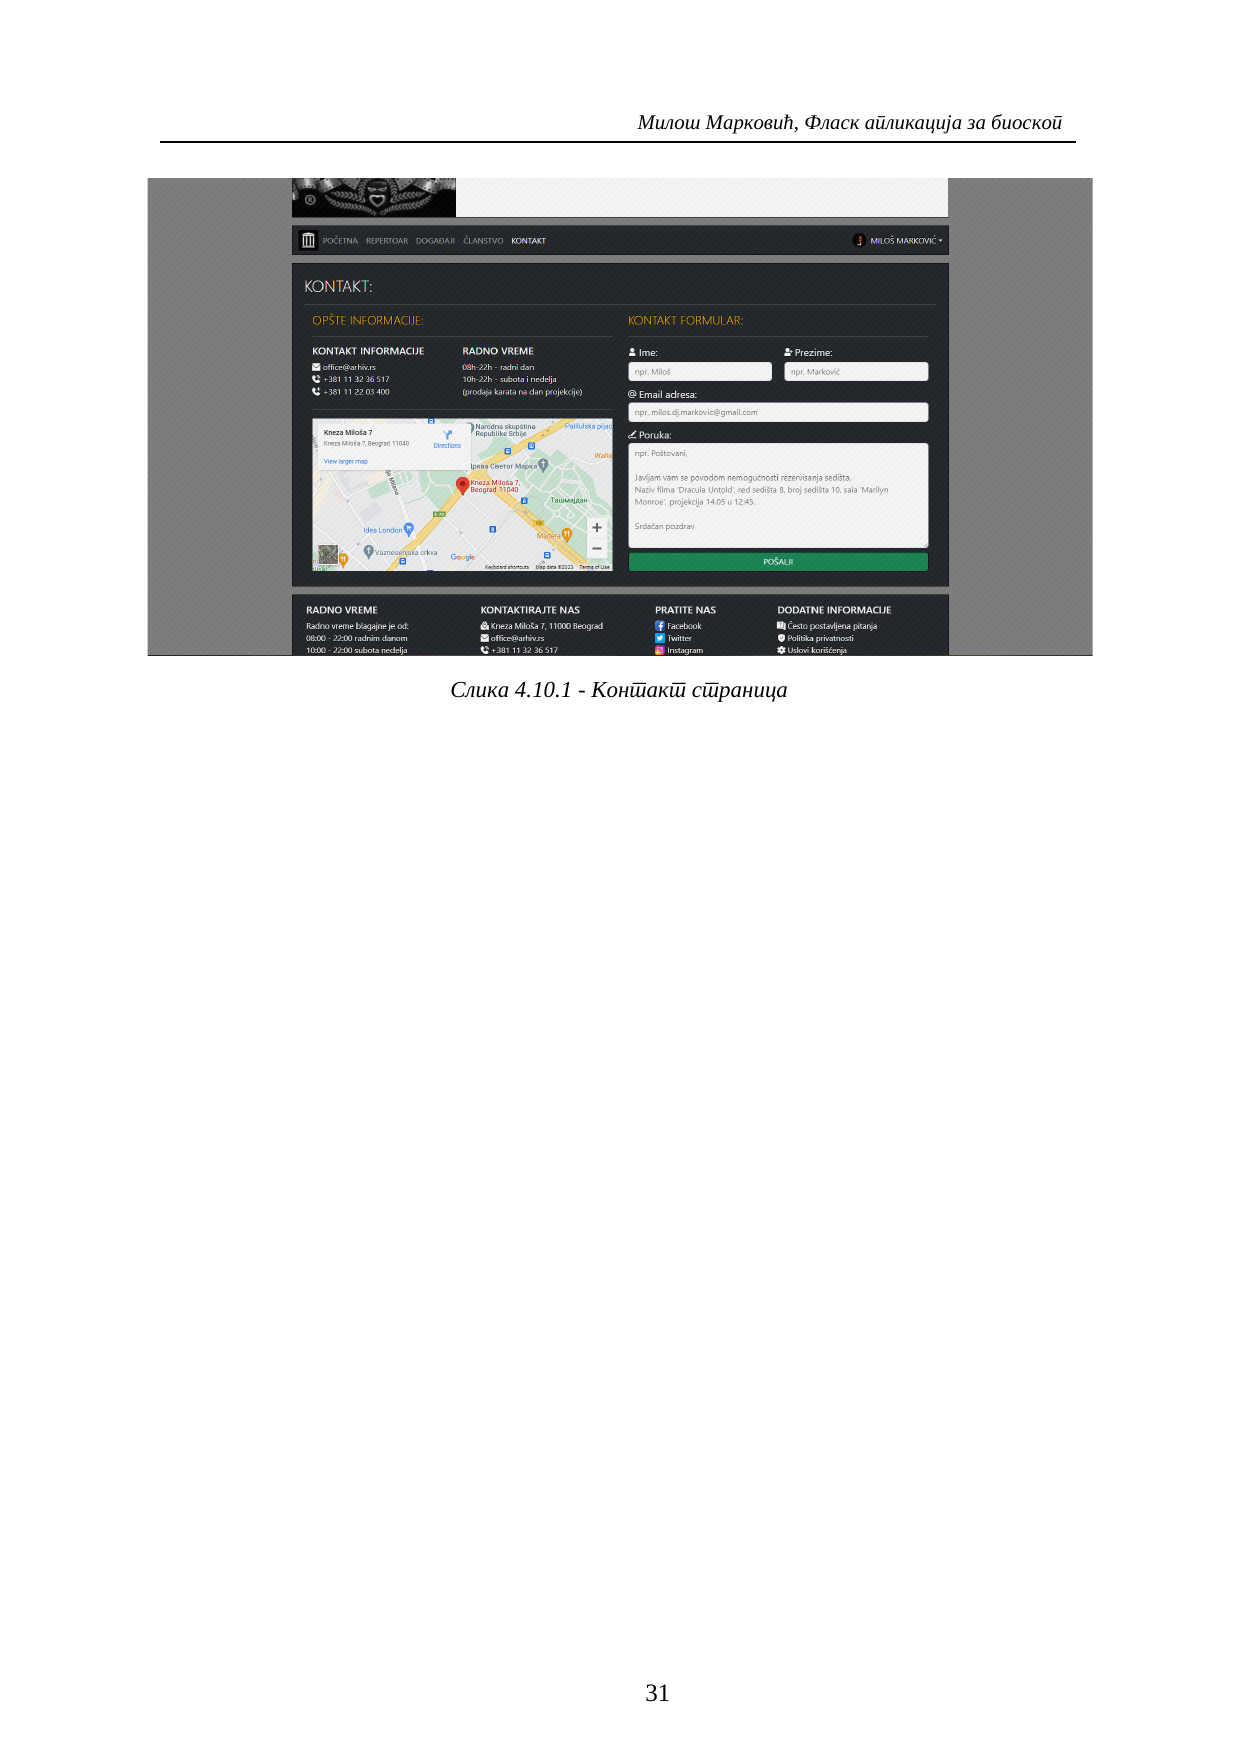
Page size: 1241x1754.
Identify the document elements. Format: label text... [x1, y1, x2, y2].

text Слика 4.10.1 - Контакт страница [148, 676, 1093, 702]
picture [147, 178, 1093, 656]
